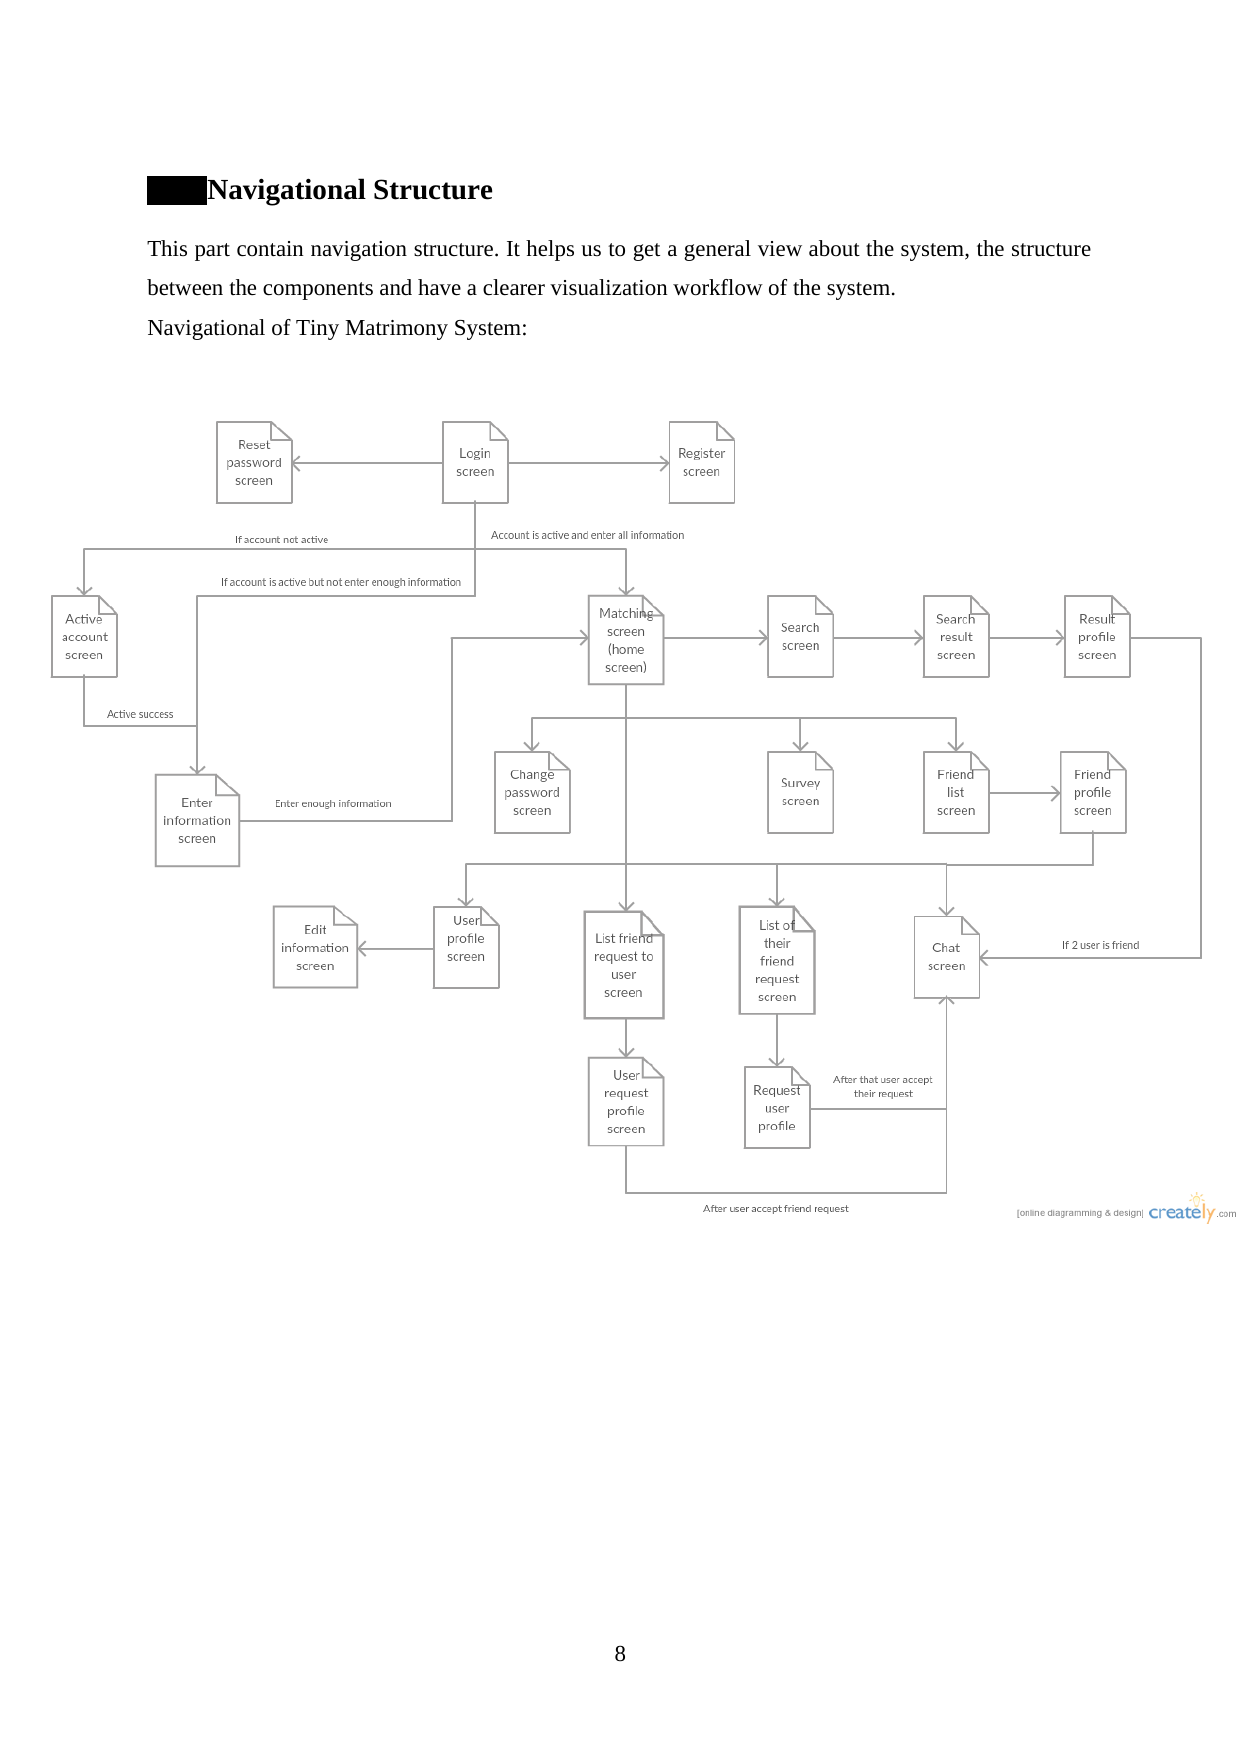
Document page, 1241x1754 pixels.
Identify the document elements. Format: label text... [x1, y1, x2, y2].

subtitle Navigational Structure [147, 172, 1093, 206]
text This part contain navigation structure. It helps us to get a general view about the system, the structure between the components and have a clearer visualization workflow of the system. [147, 235, 1093, 301]
picture [0, 411, 1241, 1227]
text Navigational of Tiny Matrimony System: [147, 314, 1093, 340]
